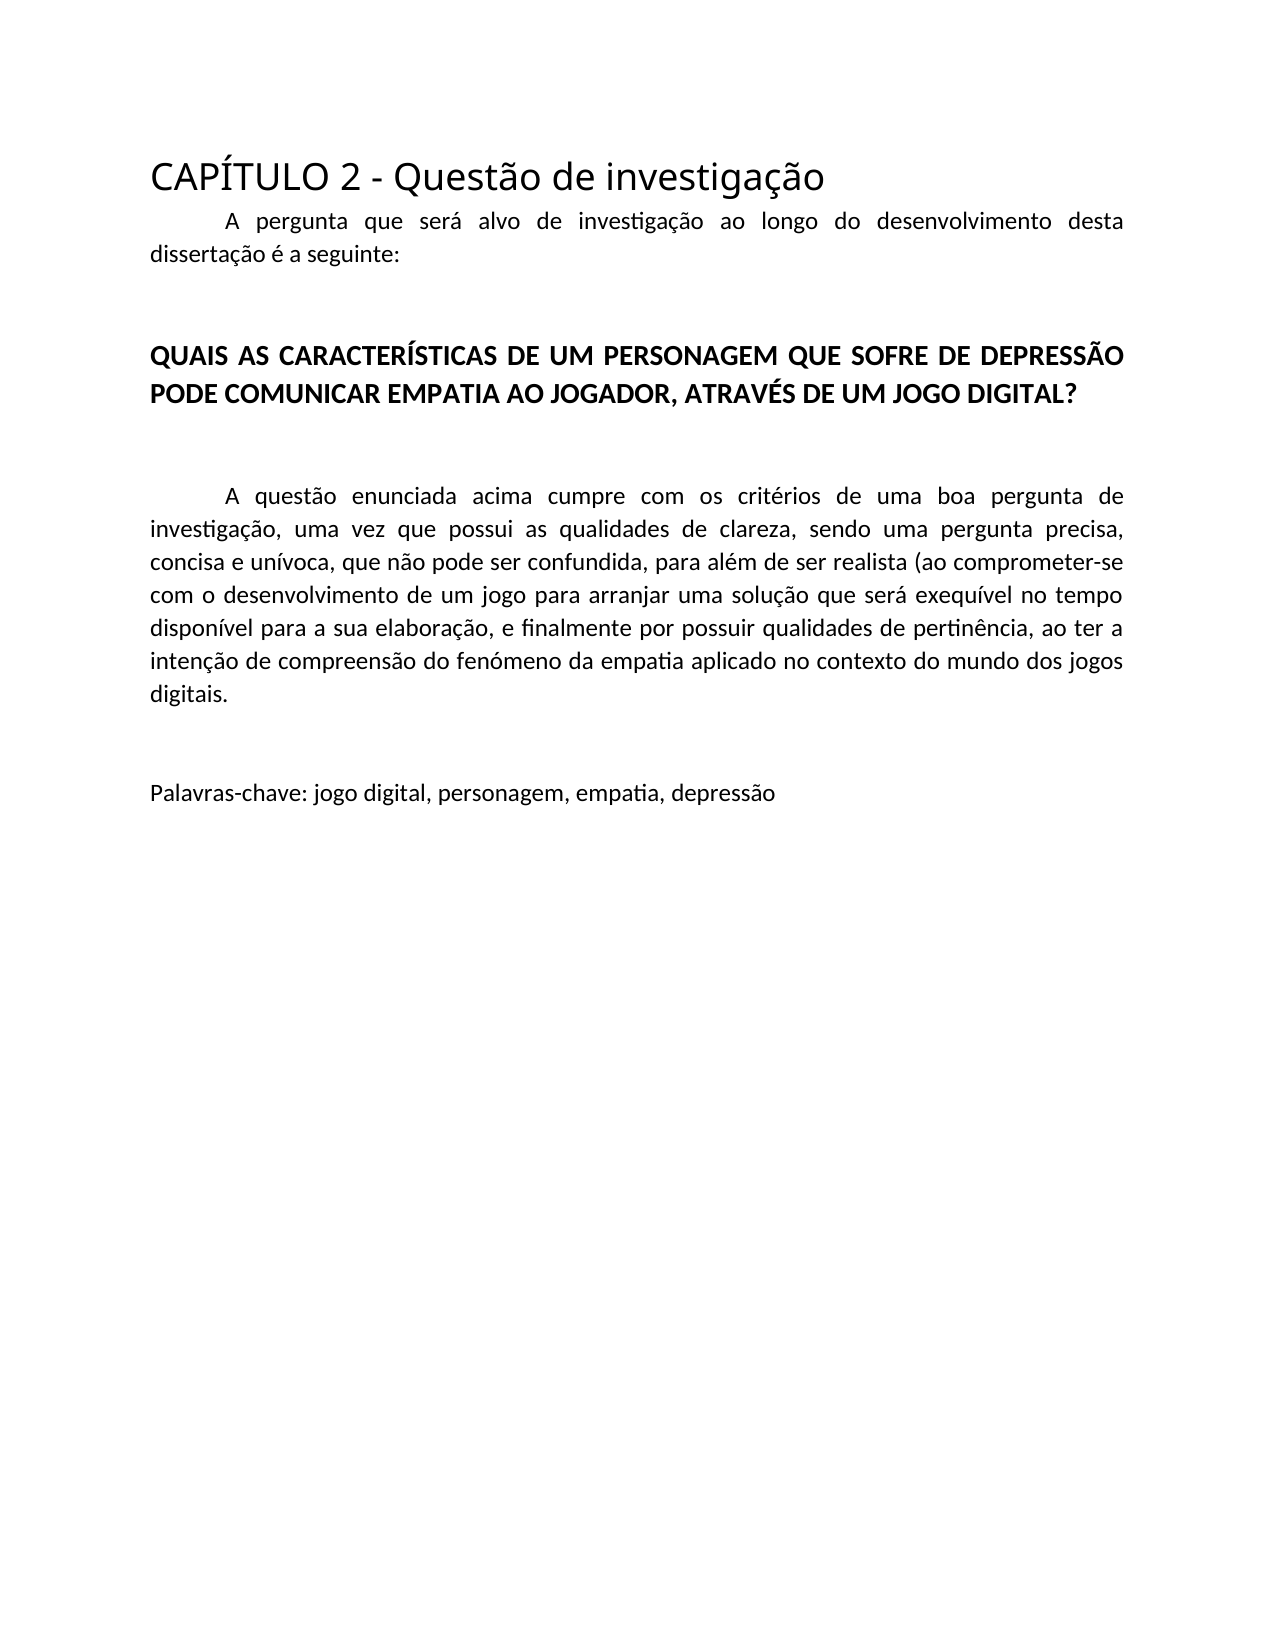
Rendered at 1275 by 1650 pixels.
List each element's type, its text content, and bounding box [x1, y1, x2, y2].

subtitle CAPÍTULO 2 - Questão de investigação [150, 150, 1125, 201]
text A pergunta que será alvo de investigação ao longo do desenvolvimento desta dissertação é a seguinte: [150, 205, 1125, 268]
text QUAIS AS CARACTERÍSTICAS DE UM PERSONAGEM QUE SOFRE DE DEPRESSÃO PODE COMUNICAR EMPATIA AO JOGADOR, ATRAVÉS DE UM JOGO DIGITAL? [150, 337, 1125, 411]
text A questão enunciada acima cumpre com os critérios de uma boa pergunta de investigação, uma vez que possui as qualidades de clareza, sendo uma pergunta precisa, concisa e unívoca, que não pode ser confundida, para além de ser realista (ao comprometer-se com o desenvolvimento de um jogo para arranjar uma solução que será exequível no tempo disponível para a sua elaboração, e finalmente por possuir qualidades de pertinência, ao ter a intenção de compreensão do fenómeno da empatia aplicado no contexto do mundo dos jogos digitais. [150, 480, 1125, 708]
text Palavras-chave: jogo digital, personagem, empatia, depressão [150, 777, 1125, 807]
